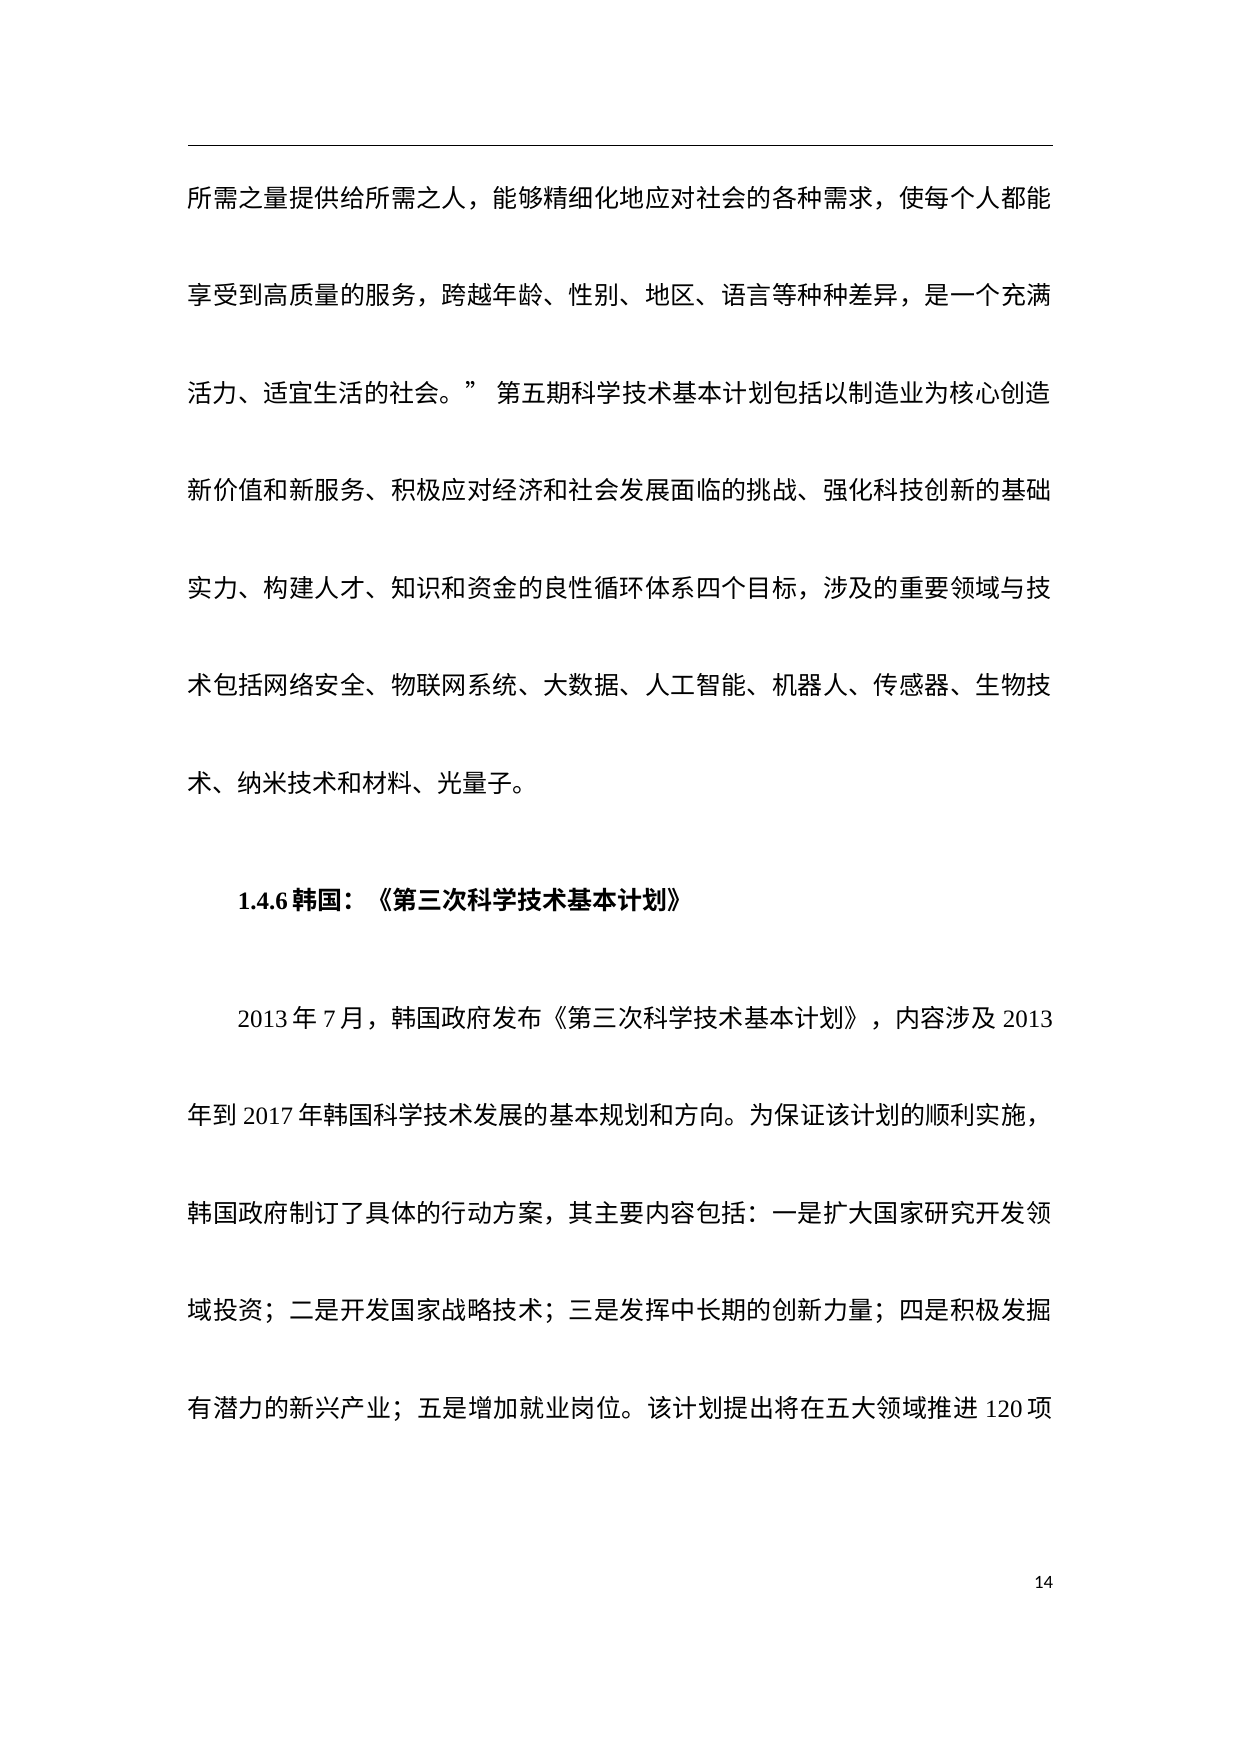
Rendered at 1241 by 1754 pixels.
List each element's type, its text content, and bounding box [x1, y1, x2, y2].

text 1.4.6韩国：《第三次科学技术基本计划》 [187, 866, 1053, 931]
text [187, 164, 1053, 814]
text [187, 984, 1053, 1439]
